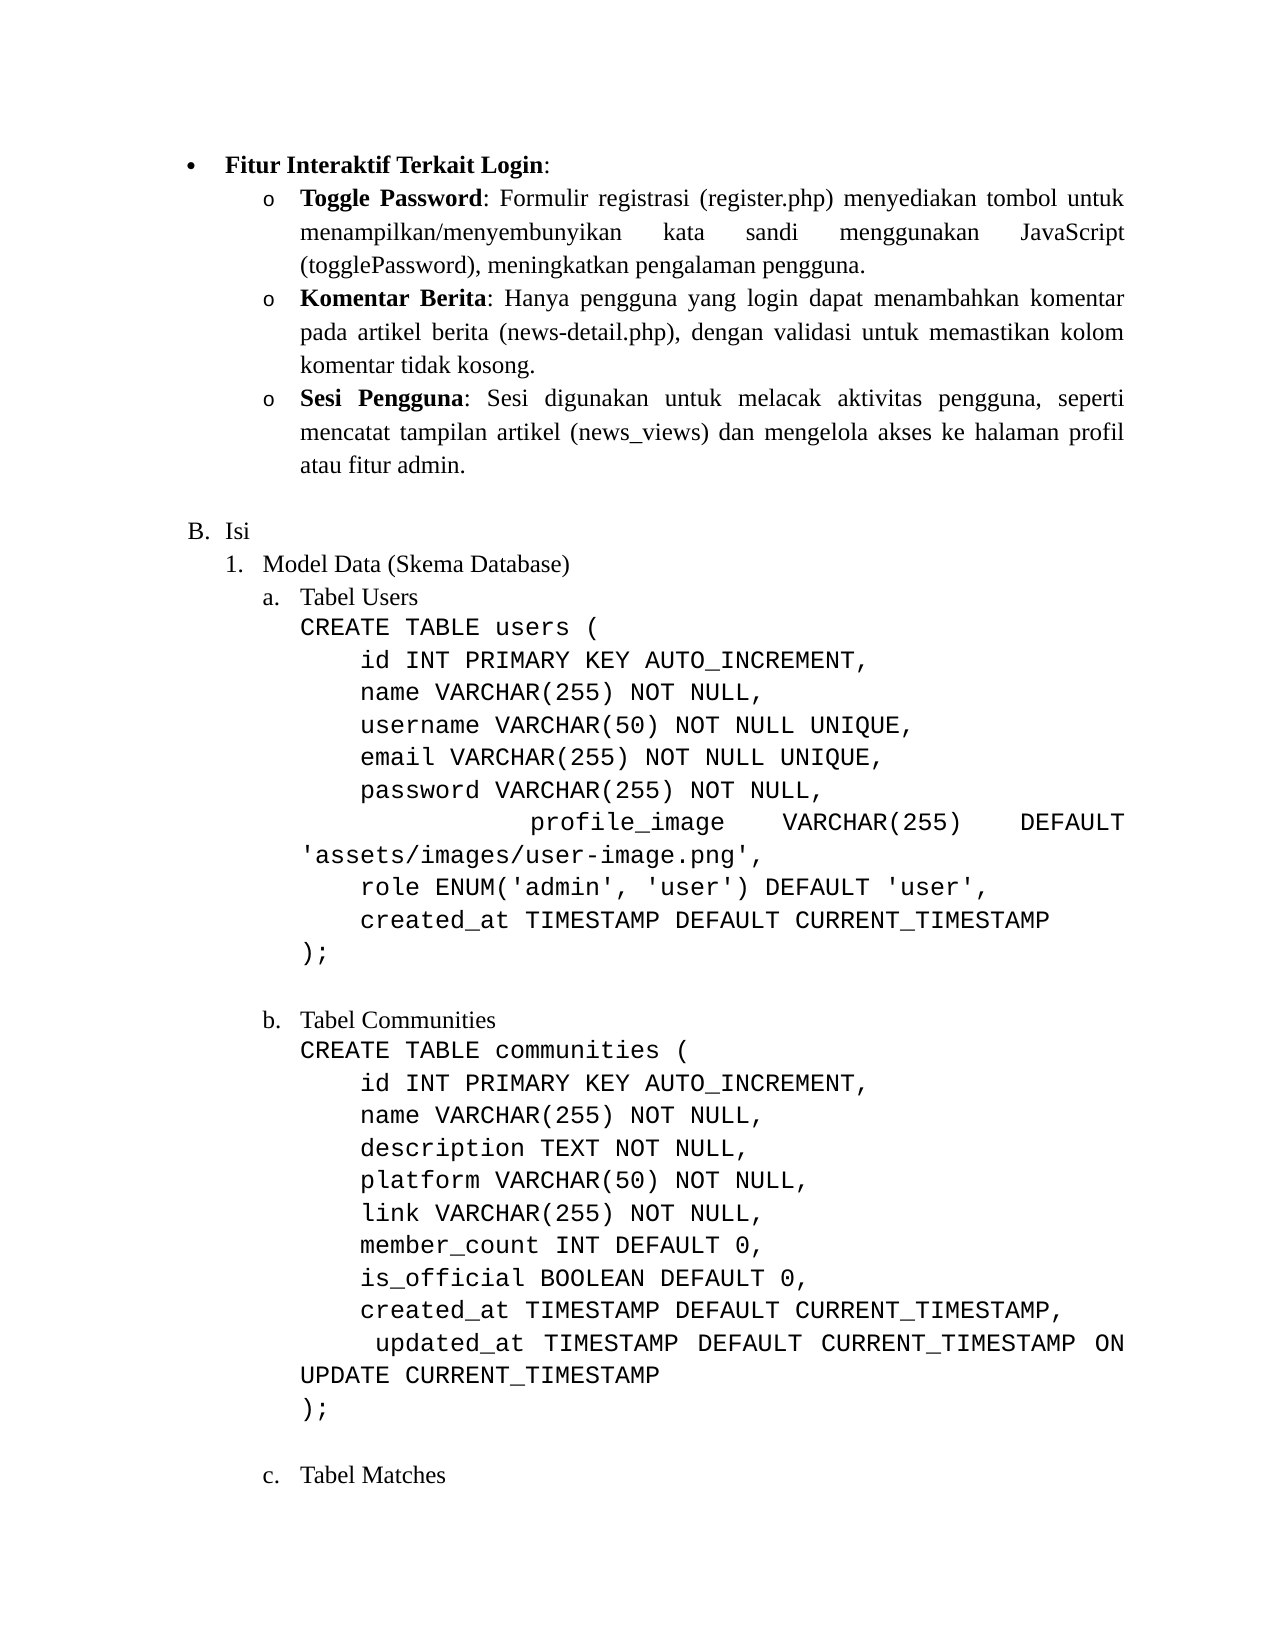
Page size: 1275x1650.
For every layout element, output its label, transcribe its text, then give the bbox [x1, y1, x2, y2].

list description TEXT NOT NULL, [300, 1135, 1125, 1164]
list created_at TIMESTAMP DEFAULT CURRENT_TIMESTAMP [300, 907, 1125, 936]
list Fitur Interaktif Terkait Login: [187, 150, 1125, 179]
list ); [300, 940, 1125, 968]
list Sesi Pengguna: Sesi digunakan untuk melacak aktivitas pengguna, seperti mencatat tampilan artikel (news_views) dan mengelola akses ke halaman profil atau fitur admin. [262, 383, 1125, 478]
list created_at TIMESTAMP DEFAULT CURRENT_TIMESTAMP, [300, 1298, 1125, 1326]
list Toggle Password: Formulir registrasi (register.php) menyediakan tombol untuk menampilkan/menyembunyikan kata sandi menggunakan JavaScript (togglePassword), meningkatkan pengalaman pengguna. [262, 183, 1125, 279]
list CREATE TABLE users ( [300, 615, 1125, 643]
list updated_at TIMESTAMP DEFAULT CURRENT_TIMESTAMP ON UPDATE CURRENT_TIMESTAMP [300, 1330, 1125, 1391]
list member_count INT DEFAULT 0, [300, 1233, 1125, 1261]
list ); [300, 1395, 1125, 1424]
list name VARCHAR(255) NOT NULL, [300, 680, 1125, 708]
list email VARCHAR(255) NOT NULL UNIQUE, [300, 745, 1125, 773]
list Tabel Communities [262, 1005, 1125, 1033]
list username VARCHAR(50) NOT NULL UNIQUE, [300, 712, 1125, 741]
list platform VARCHAR(50) NOT NULL, [300, 1168, 1125, 1196]
list id INT PRIMARY KEY AUTO_INCREMENT, [300, 1070, 1125, 1099]
list id INT PRIMARY KEY AUTO_INCREMENT, [300, 647, 1125, 676]
list password VARCHAR(255) NOT NULL, [300, 777, 1125, 806]
list Isi [187, 516, 1125, 544]
list profile_image VARCHAR(255) DEFAULT 'assets/images/user-image.png', [300, 810, 1125, 871]
list CREATE TABLE communities ( [300, 1038, 1125, 1066]
list name VARCHAR(255) NOT NULL, [300, 1103, 1125, 1131]
list link VARCHAR(255) NOT NULL, [300, 1200, 1125, 1229]
list role ENUM('admin', 'user') DEFAULT 'user', [300, 875, 1125, 903]
list Tabel Matches [262, 1460, 1125, 1489]
list Model Data (Skema Database) [225, 549, 1125, 577]
list Komentar Berita: Hanya pengguna yang login dapat menambahkan komentar pada artikel berita (news-detail.php), dengan validasi untuk memastikan kolom komentar tidak kosong. [262, 283, 1125, 378]
list Tabel Users [262, 582, 1125, 611]
list is_official BOOLEAN DEFAULT 0, [300, 1265, 1125, 1294]
